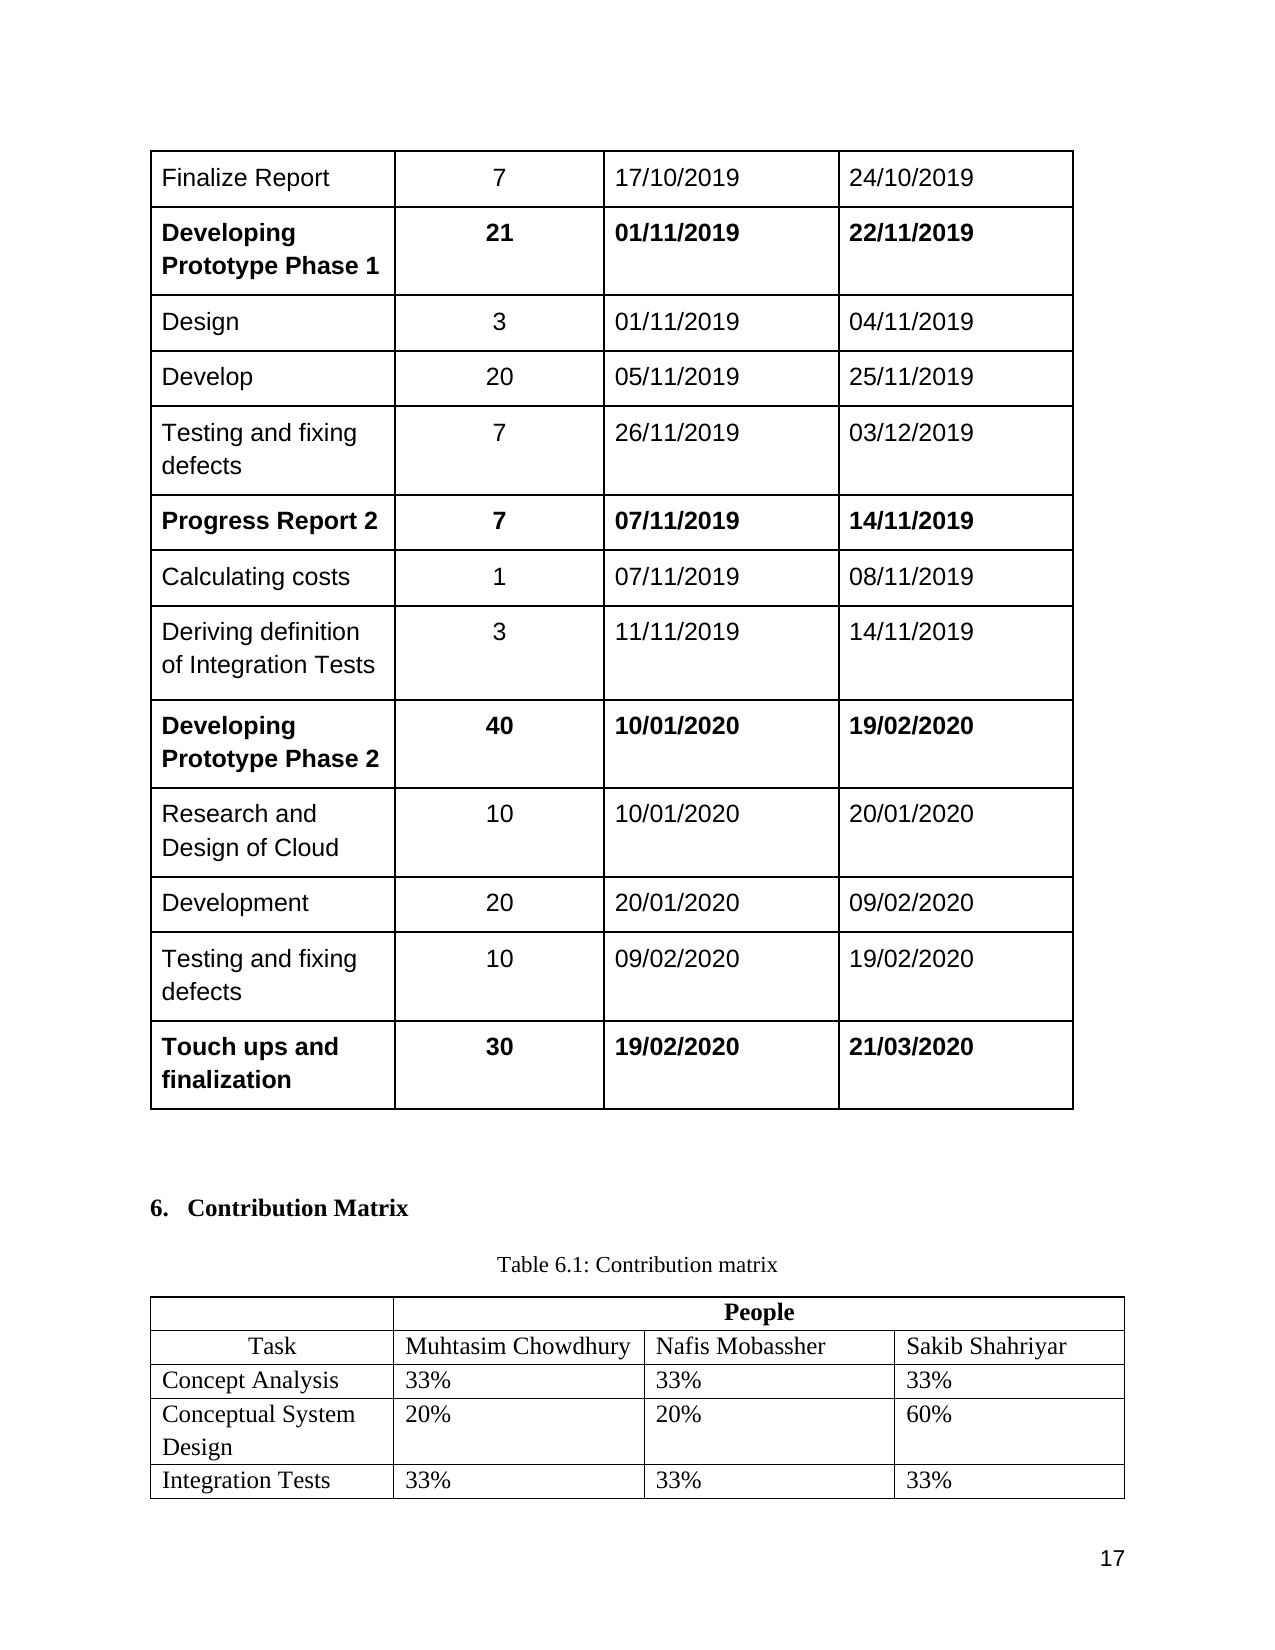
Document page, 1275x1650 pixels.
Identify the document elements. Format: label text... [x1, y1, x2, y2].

text Table 6.1: Contribution matrix [150, 1251, 1125, 1278]
table_cell 07/11/2019 [605, 496, 838, 549]
table_cell 21/03/2020 [840, 1022, 1072, 1108]
text 6. Contribution Matrix [150, 1193, 1125, 1222]
table_cell 1 [396, 551, 603, 605]
table_cell 33% [394, 1465, 644, 1498]
table_cell 08/11/2019 [840, 551, 1072, 605]
table_cell Calculating costs [152, 551, 394, 605]
table_header [151, 1298, 393, 1330]
table_cell Design [152, 296, 394, 349]
table_cell Development [152, 878, 394, 931]
table_cell 24/10/2019 [840, 152, 1072, 206]
table_cell Developing Prototype Phase 1 [152, 208, 394, 294]
table_cell 19/02/2020 [605, 1022, 838, 1108]
table_cell 33% [394, 1365, 644, 1398]
table_cell 25/11/2019 [840, 352, 1072, 405]
table_cell 3 [396, 607, 603, 698]
table_cell 33% [645, 1365, 894, 1398]
table_cell Progress Report 2 [152, 496, 394, 549]
table_cell Deriving definition of Integration Tests [152, 607, 394, 698]
table_cell Testing and fixing defects [152, 933, 394, 1019]
table_cell Sakib Shahriyar [895, 1331, 1124, 1364]
table_cell 17/10/2019 [605, 152, 838, 206]
table_cell 40 [396, 701, 603, 787]
table_cell 20/01/2020 [840, 789, 1072, 876]
table_cell 01/11/2019 [605, 208, 838, 294]
table_cell 09/02/2020 [605, 933, 838, 1019]
table_cell 04/11/2019 [840, 296, 1072, 349]
table_cell 33% [645, 1465, 894, 1498]
table_cell Finalize Report [152, 152, 394, 206]
table_cell Conceptual System Design [151, 1399, 393, 1464]
table_cell 20/01/2020 [605, 878, 838, 931]
table_cell Concept Analysis [151, 1365, 393, 1398]
table_cell Nafis Mobassher [645, 1331, 894, 1364]
table_cell 09/02/2020 [840, 878, 1072, 931]
table_cell 11/11/2019 [605, 607, 838, 698]
table_cell 30 [396, 1022, 603, 1108]
table_cell 19/02/2020 [840, 933, 1072, 1019]
table_cell 01/11/2019 [605, 296, 838, 349]
table_cell 26/11/2019 [605, 407, 838, 494]
table_cell 7 [396, 152, 603, 206]
table_cell 10/01/2020 [605, 701, 838, 787]
table_cell 3 [396, 296, 603, 349]
table_cell 10/01/2020 [605, 789, 838, 876]
table_cell Develop [152, 352, 394, 405]
table_cell Muhtasim Chowdhury [394, 1331, 644, 1364]
table_cell 05/11/2019 [605, 352, 838, 405]
table_cell 20 [396, 352, 603, 405]
table_cell 21 [396, 208, 603, 294]
table_cell 33% [895, 1465, 1124, 1498]
table_cell Research and Design of Cloud [152, 789, 394, 876]
table_cell 7 [396, 496, 603, 549]
table_cell 20 [396, 878, 603, 931]
table_cell 03/12/2019 [840, 407, 1072, 494]
table_cell 10 [396, 789, 603, 876]
table_cell 7 [396, 407, 603, 494]
table_cell 10 [396, 933, 603, 1019]
table_cell Task [151, 1331, 393, 1364]
table_cell Touch ups and finalization [152, 1022, 394, 1108]
table_cell 14/11/2019 [840, 496, 1072, 549]
table_cell Testing and fixing defects [152, 407, 394, 494]
table_cell 60% [895, 1399, 1124, 1464]
table_cell 33% [895, 1365, 1124, 1398]
table_cell 22/11/2019 [840, 208, 1072, 294]
table_cell 07/11/2019 [605, 551, 838, 605]
table_cell 14/11/2019 [840, 607, 1072, 698]
table_header People [394, 1298, 1124, 1330]
table_cell 20% [394, 1399, 644, 1464]
table_cell Developing Prototype Phase 2 [152, 701, 394, 787]
table_cell 19/02/2020 [840, 701, 1072, 787]
table_cell 20% [645, 1399, 894, 1464]
table_cell Integration Tests [151, 1465, 393, 1498]
